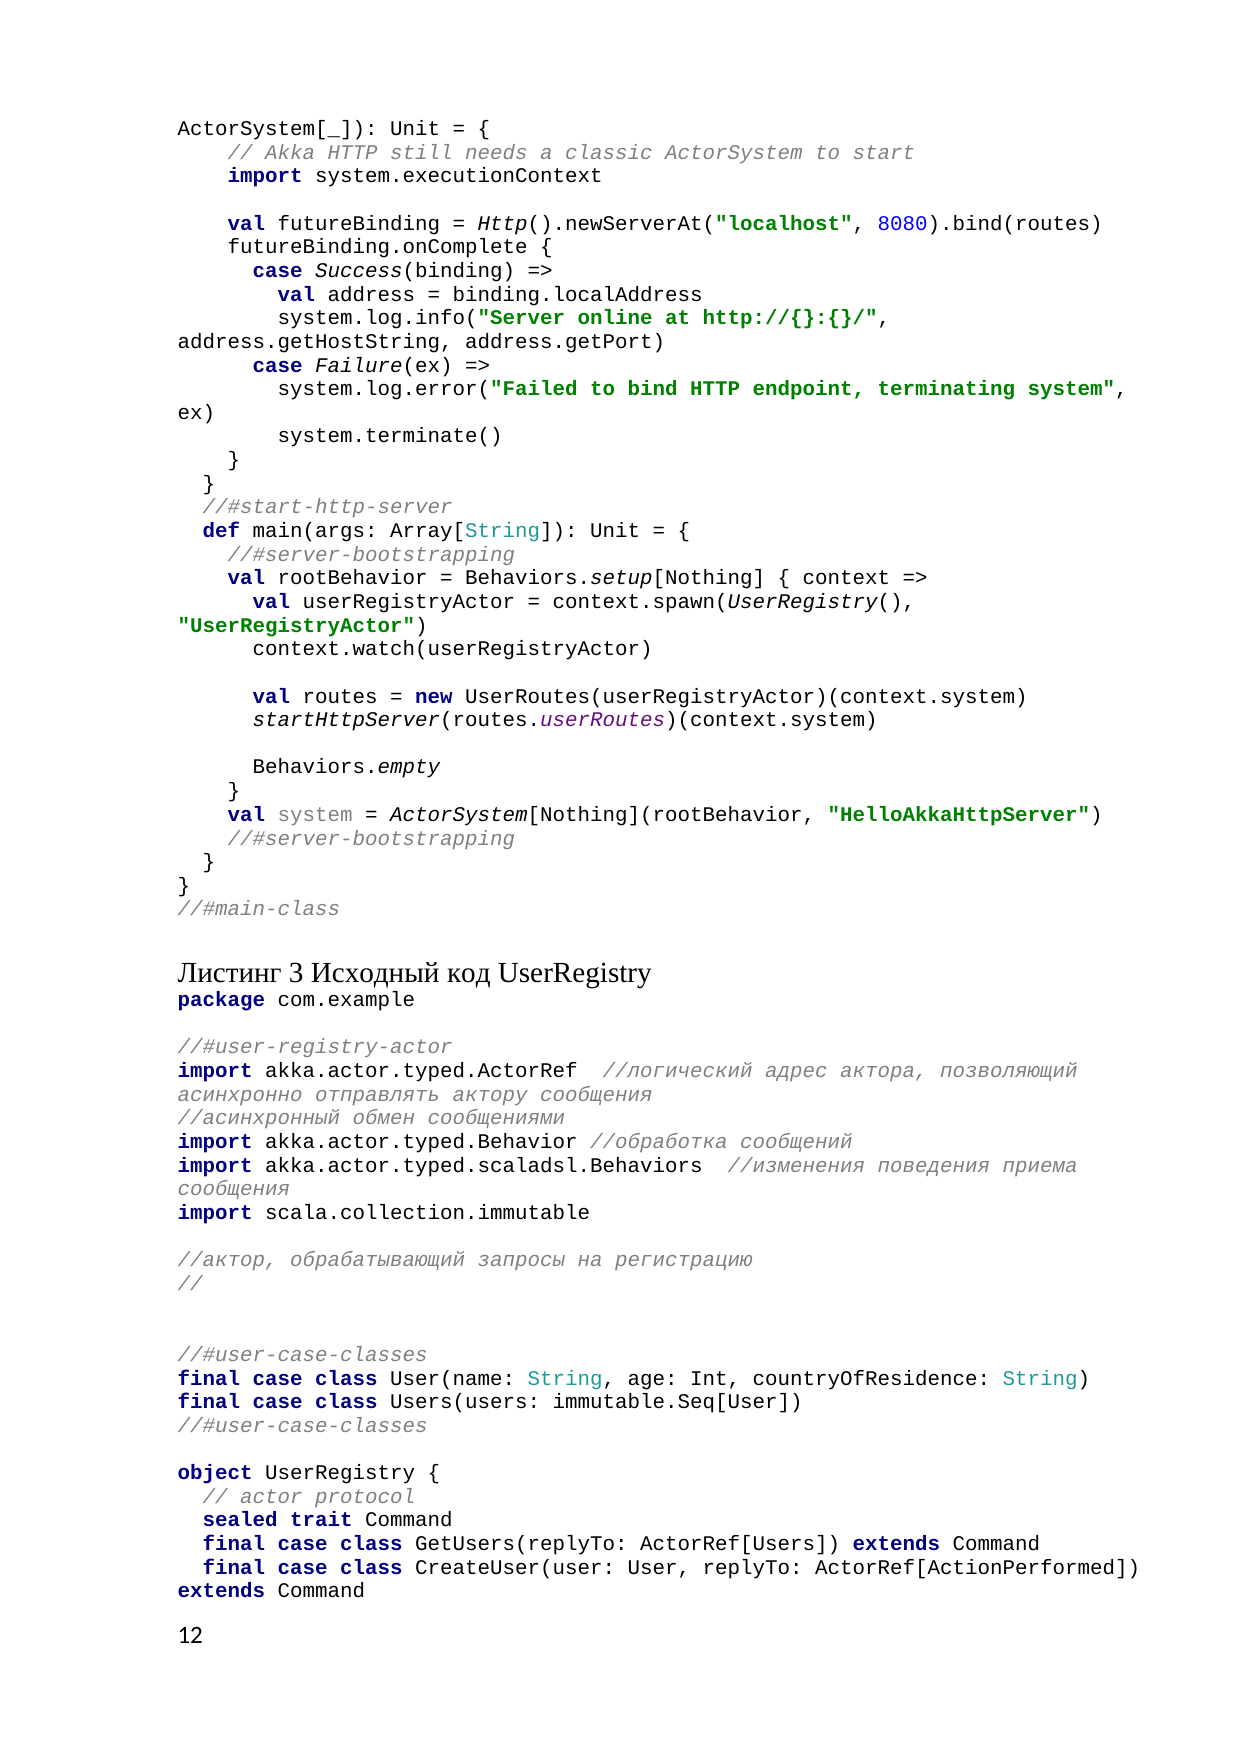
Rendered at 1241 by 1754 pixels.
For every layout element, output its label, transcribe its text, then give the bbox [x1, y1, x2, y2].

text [177, 118, 1152, 922]
text Листинг 3 Исходный код UserRegistry [177, 956, 1152, 989]
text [177, 989, 1152, 1604]
